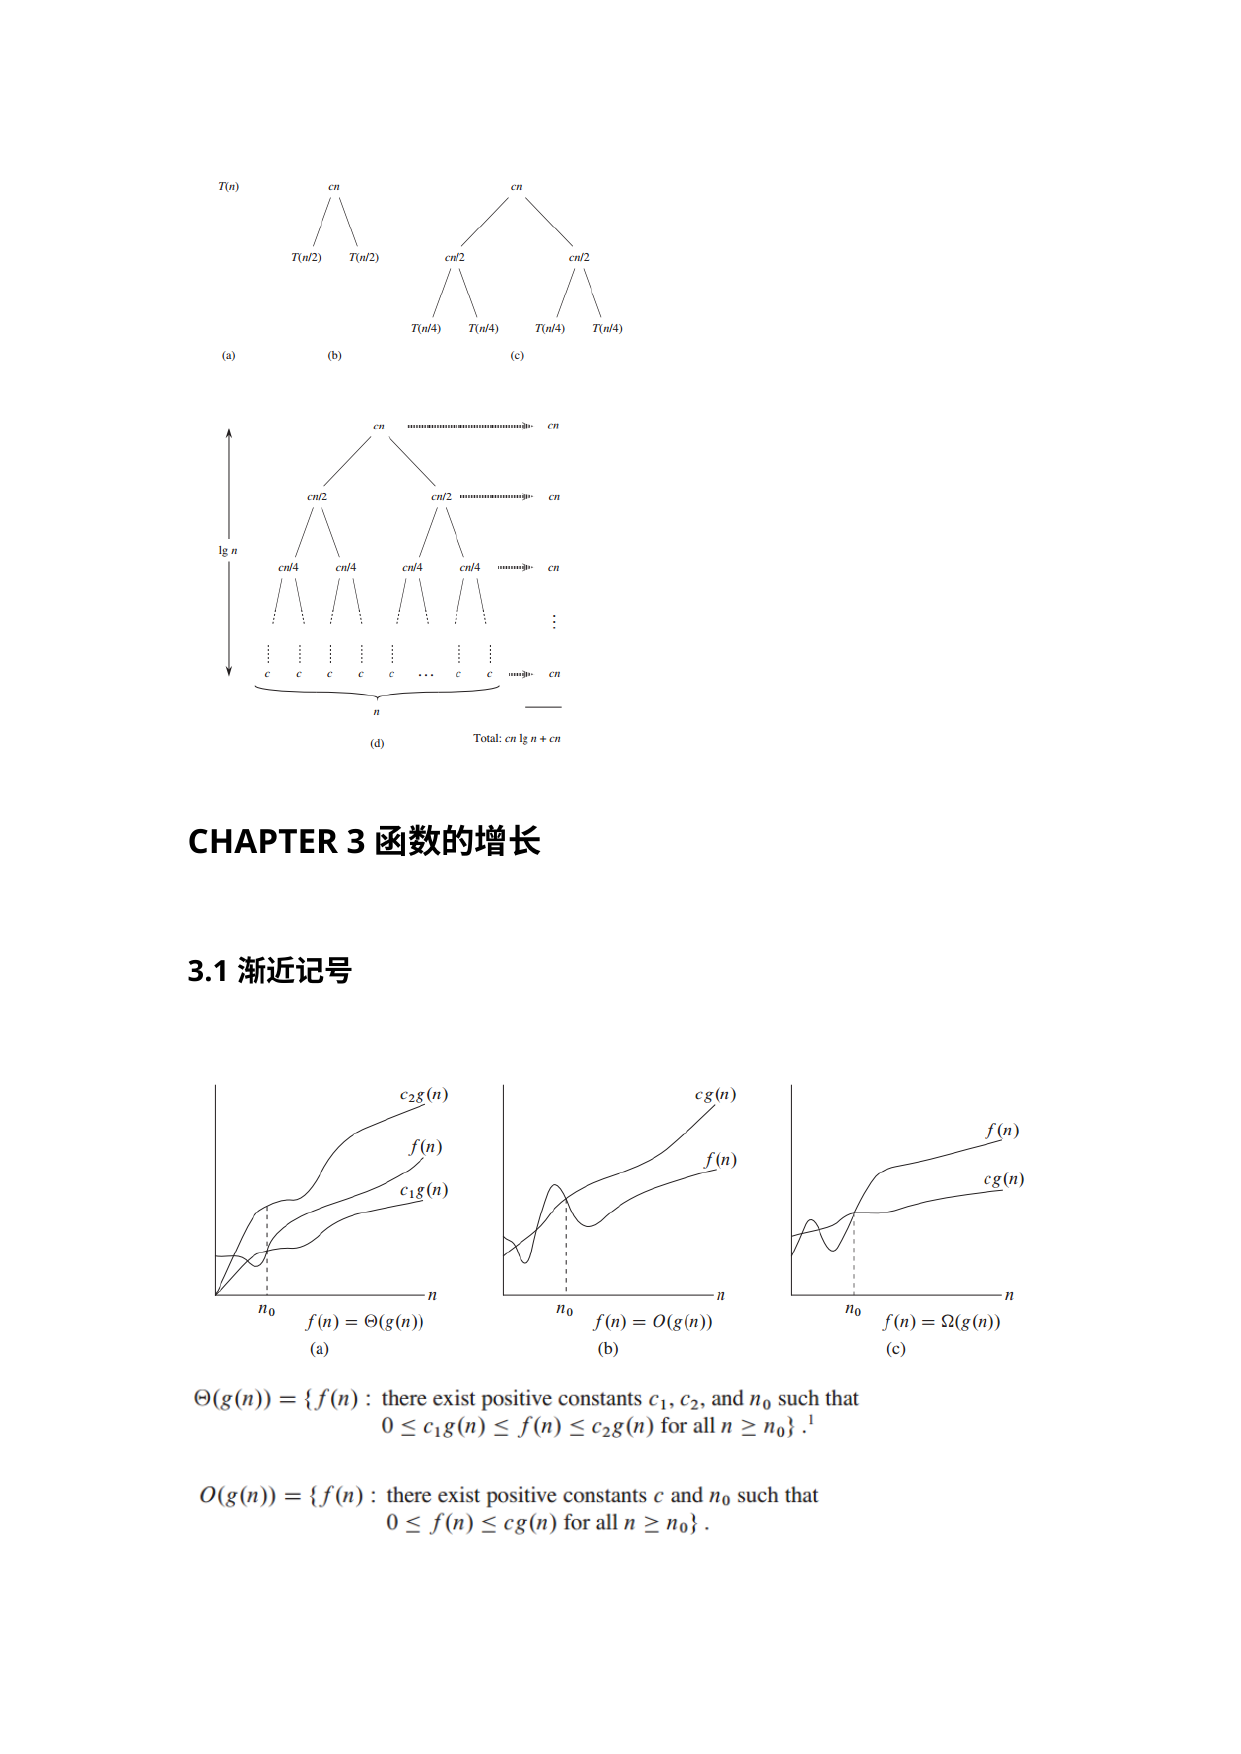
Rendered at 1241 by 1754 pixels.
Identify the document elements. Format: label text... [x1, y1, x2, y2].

picture [187, 1477, 838, 1542]
subtitle 3.1 渐近记号 [187, 936, 1053, 1001]
picture [187, 1380, 876, 1459]
picture [187, 162, 659, 762]
picture [187, 1055, 1053, 1371]
subtitle CHAPTER 3 函数的增长 [187, 807, 1053, 872]
